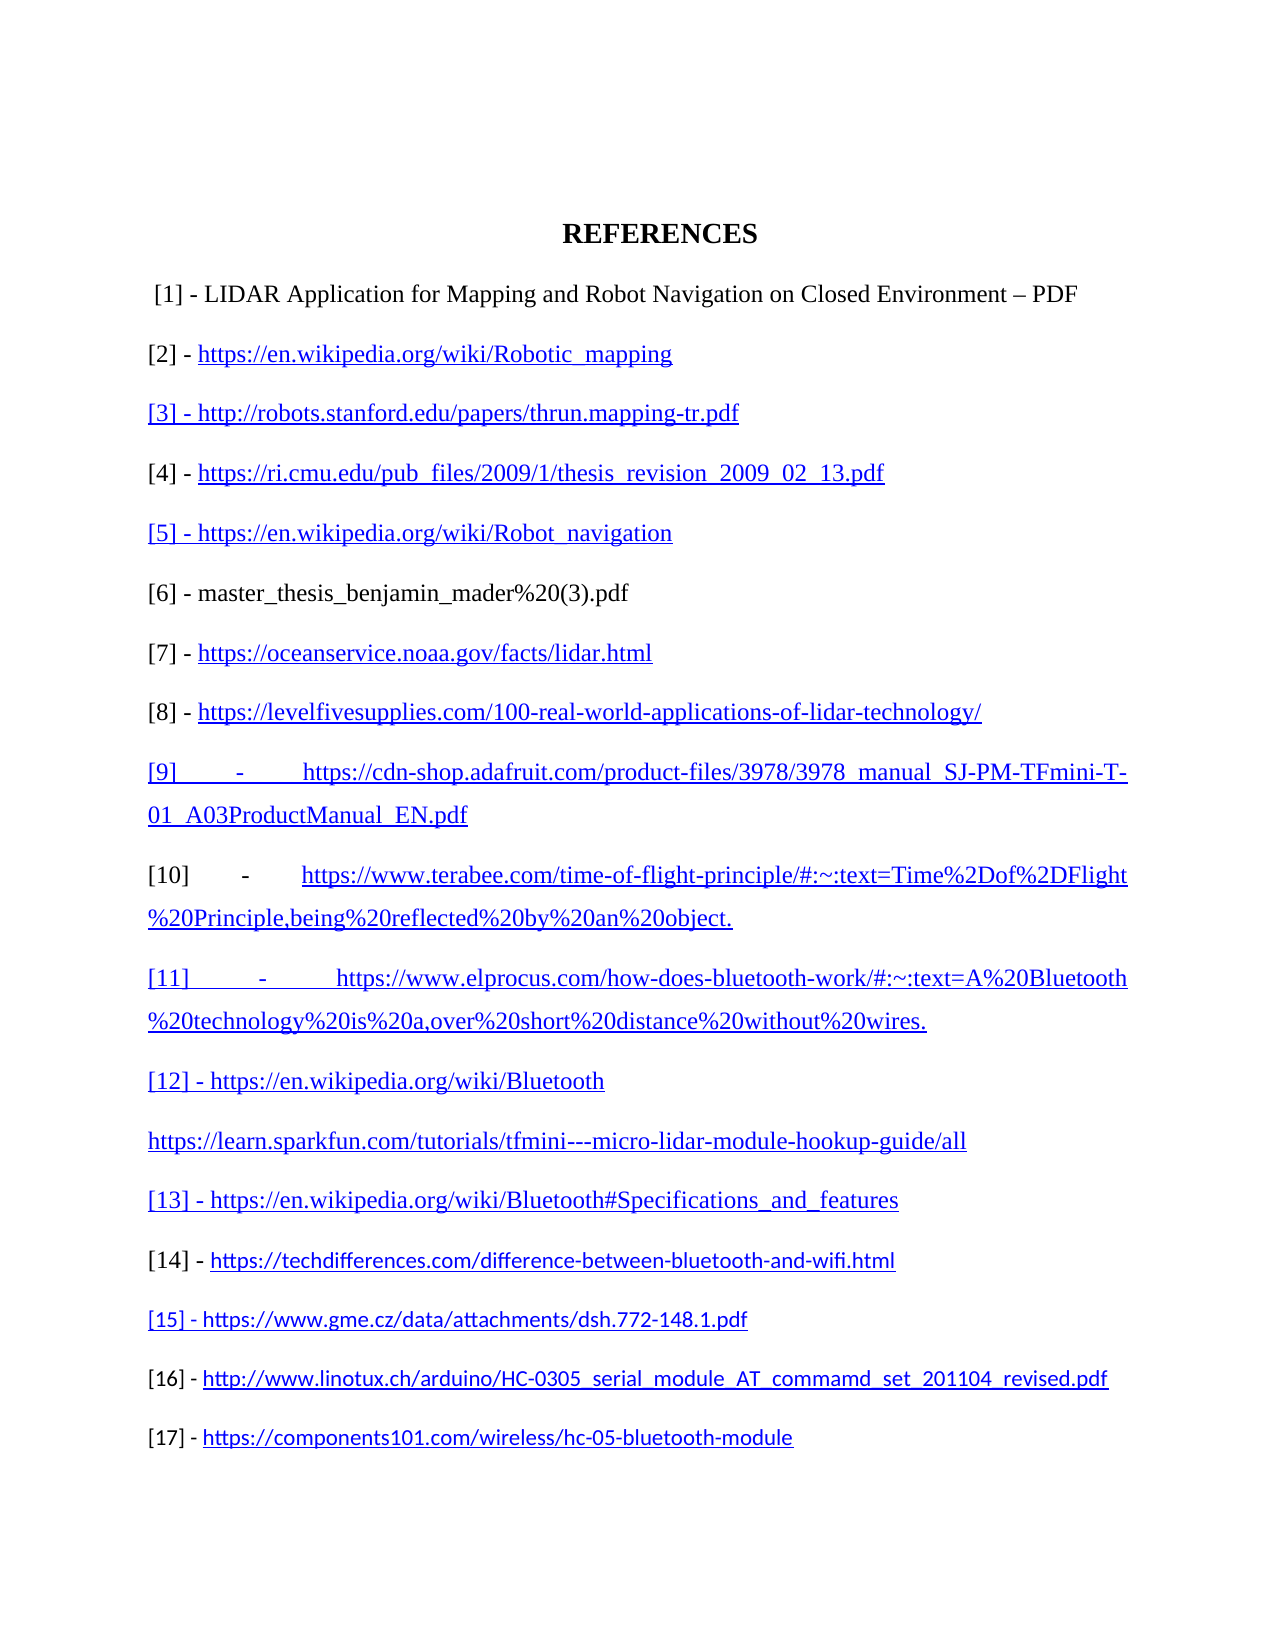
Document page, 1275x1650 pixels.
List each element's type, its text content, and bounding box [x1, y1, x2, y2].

text [6] - master_thesis_benjamin_mader%20(3).pdf [148, 578, 1127, 607]
text [13] - https://en.wikipedia.org/wiki/Bluetooth#Specifications_and_features [148, 1186, 1127, 1214]
text [2] - https://en.wikipedia.org/wiki/Robotic_mapping [148, 339, 1127, 367]
text [11] - https://www.elprocus.com/how-does-bluetooth-work/#:~:text=A%20Bluetooth%20technology%20is%20a,over%20short%20distance%20without%20wires. [148, 963, 1127, 988]
text [15] - https://www.gme.cz/data/attachments/dsh.772-148.1.pdf [148, 1306, 1127, 1334]
text [3] - http://robots.stanford.edu/papers/thrun.mapping-tr.pdf [148, 398, 1127, 427]
text [1] - LIDAR Application for Mapping and Robot Navigation on Closed Environment – PDF [148, 279, 1127, 308]
text https://learn.sparkfun.com/tutorials/tfmini---micro-lidar-module-hookup-guide/all [148, 1126, 1127, 1154]
text [10] - https://www.terabee.com/time-of-flight-principle/#:~:text=Time%2Dof%2DFlight%20Principle,being%20reflected%20by%20an%20object. [148, 860, 1127, 932]
text [11] - https://www.elprocus.com/how-does-bluetooth-work/#:~:text=A%20Bluetooth%20technology%20is%20a,over%20short%20distance%20without%20wires. [148, 989, 1127, 1035]
text [12] - https://en.wikipedia.org/wiki/Bluetooth [148, 1066, 1127, 1095]
text [9] - https://cdn-shop.adafruit.com/product-files/3978/3978_manual_SJ-PM-TFmini-T-01_A03ProductManual_EN.pdf [148, 757, 1127, 782]
text [7] - https://oceanservice.noaa.gov/facts/lidar.html [148, 638, 1127, 666]
text [9] - https://cdn-shop.adafruit.com/product-files/3978/3978_manual_SJ-PM-TFmini-T-01_A03ProductManual_EN.pdf [148, 784, 1127, 829]
text [4] - https://ri.cmu.edu/pub_files/2009/1/thesis_revision_2009_02_13.pdf [148, 458, 1127, 487]
text [17] - https://components101.com/wireless/hc-05-bluetooth-module [148, 1423, 1127, 1451]
text [8] - https://levelfivesupplies.com/100-real-world-applications-of-lidar-technology/ [148, 697, 1127, 726]
text [5] - https://en.wikipedia.org/wiki/Robot_navigation [148, 518, 1127, 547]
subtitle REFERENCES [193, 216, 1127, 250]
text [14] - https://techdifferences.com/difference-between-bluetooth-and-wifi.html [148, 1245, 1127, 1274]
text [16] - http://www.linotux.ch/arduino/HC-0305_serial_module_AT_commamd_set_201104_revised.pdf [148, 1364, 1127, 1392]
